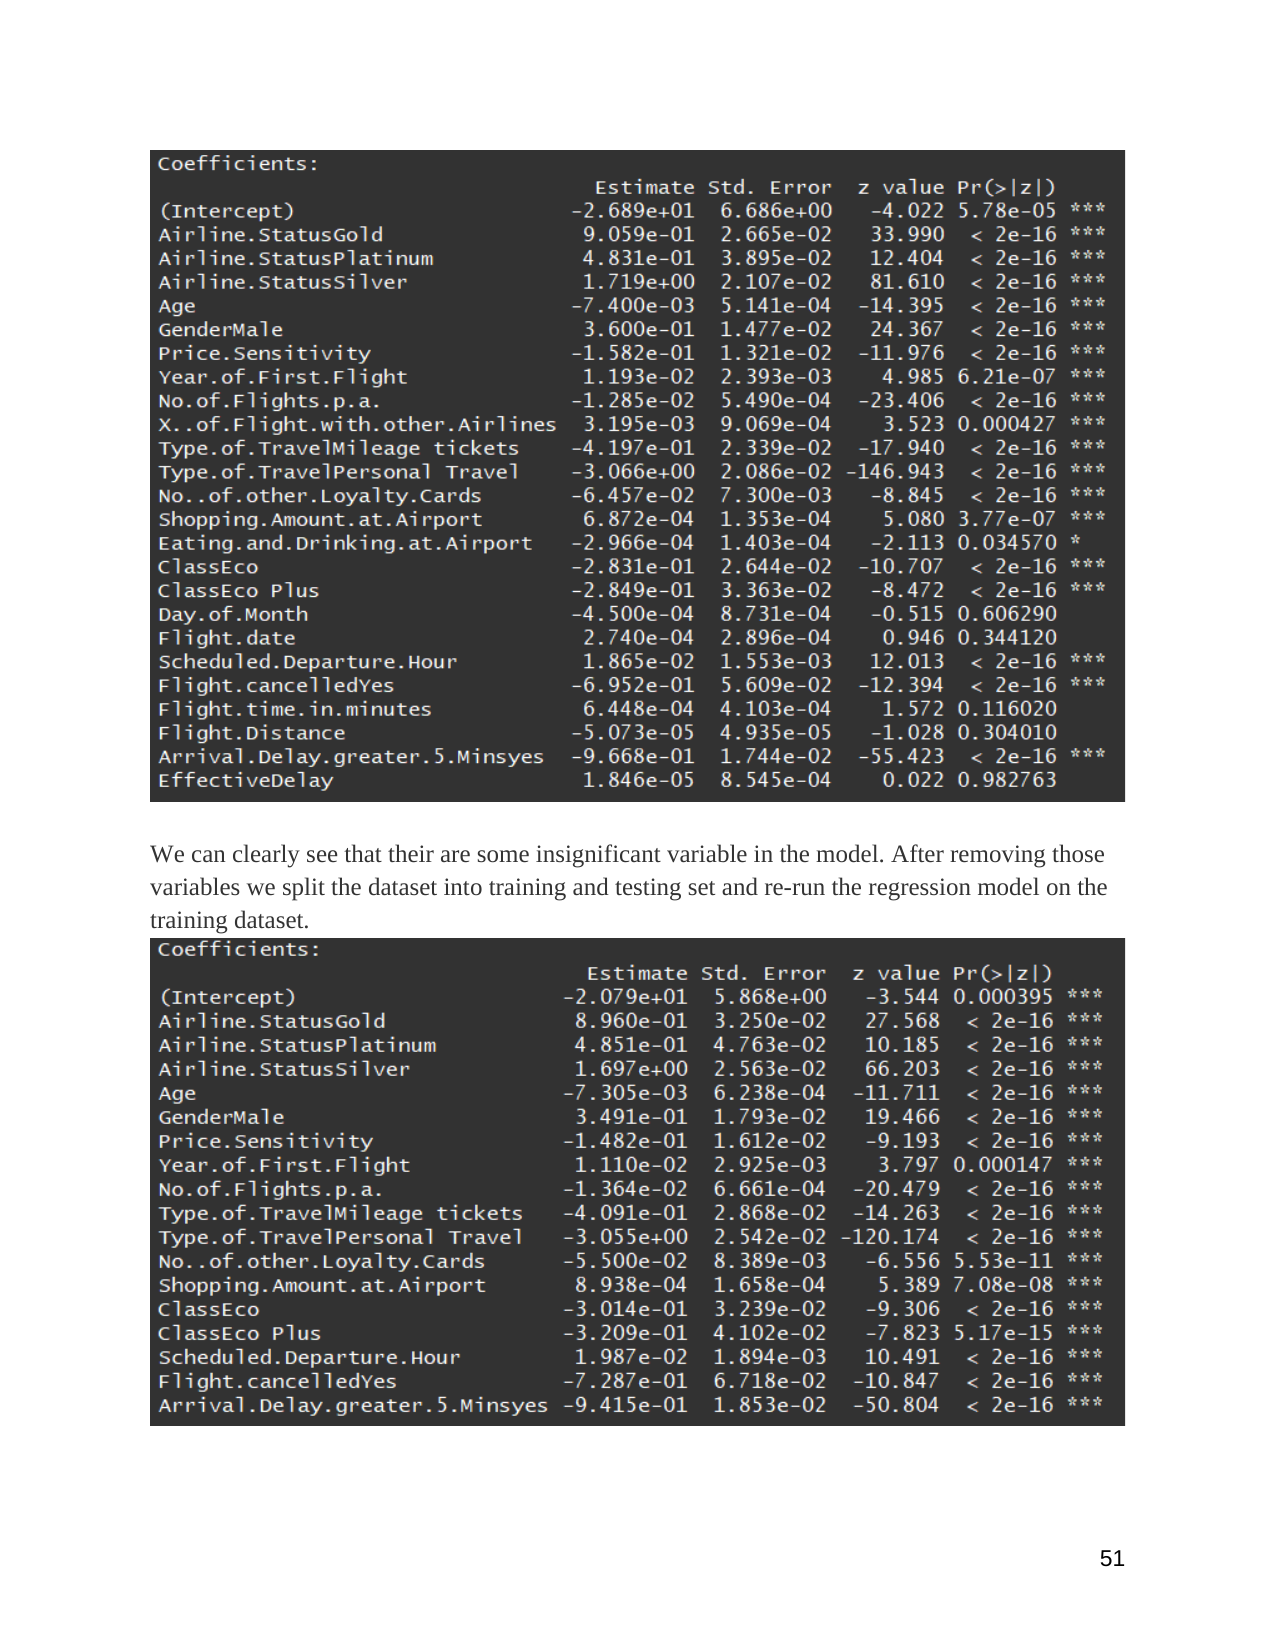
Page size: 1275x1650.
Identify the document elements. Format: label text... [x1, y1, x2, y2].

picture [150, 150, 1125, 802]
text We can clearly see that their are some insignificant variable in the model. After removing those variables we split the dataset into training and testing set and re-run the regression model on the training dataset. [150, 839, 1125, 934]
picture [150, 938, 1125, 1426]
